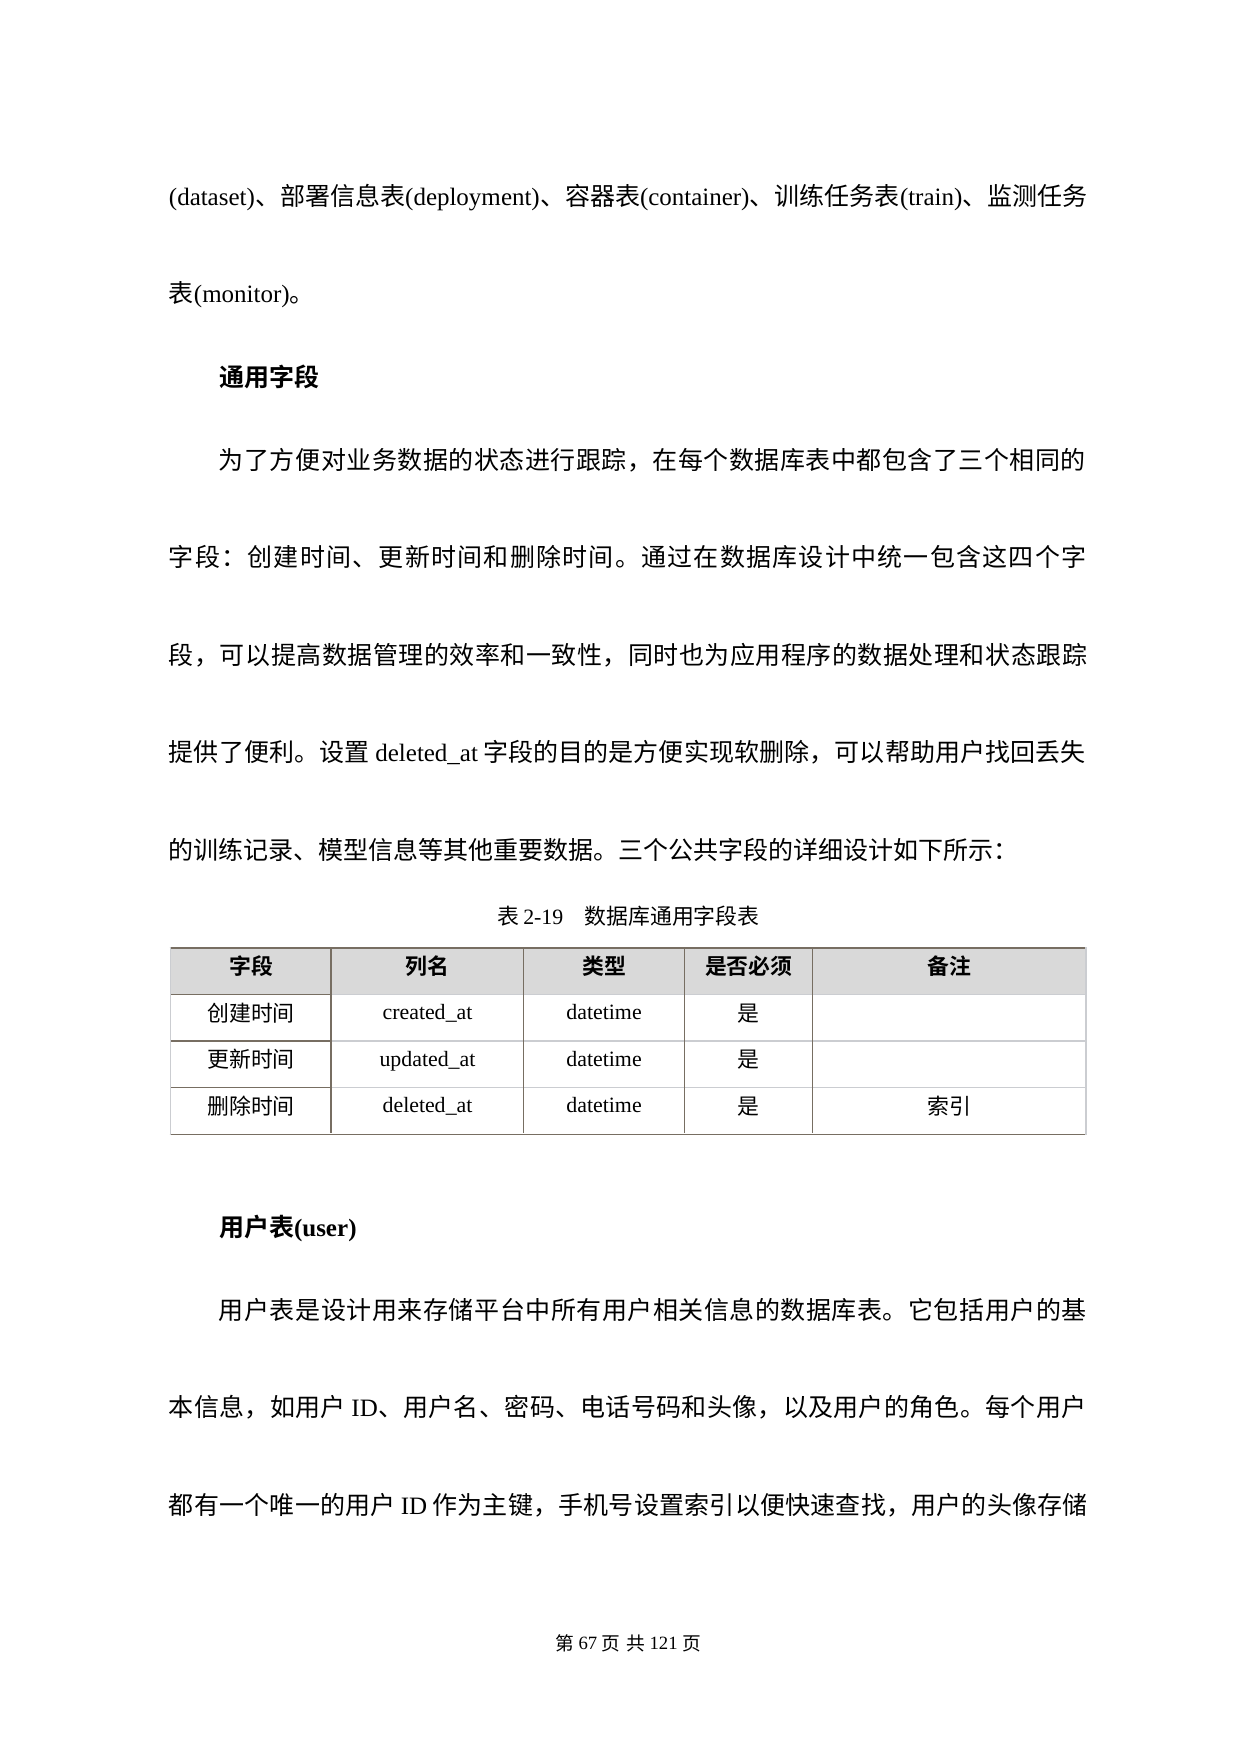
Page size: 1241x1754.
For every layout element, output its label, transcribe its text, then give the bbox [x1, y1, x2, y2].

table_cell 是 [685, 1088, 812, 1133]
table_cell 更新时间 [171, 1042, 330, 1087]
table_header 字段 [171, 949, 330, 994]
table_cell 索引 [813, 1088, 1085, 1133]
table_cell datetime [524, 995, 684, 1040]
table_header 列名 [332, 949, 523, 994]
text 表2-19 数据库通用字段表 [169, 899, 1087, 931]
table_cell [813, 1042, 1085, 1087]
table_header 类型 [524, 949, 684, 994]
table_cell 创建时间 [171, 995, 330, 1040]
text 为了方便对业务数据的状态进行跟踪，在每个数据库表中都包含了三个相同的字段：创建时间、更新时间和删除时间。通过在数据库设计中统一包含这四个字段，可以提高数据管理的效率和一致性，同时也为应用程序的数据处理和状态跟踪提供了便利。设置deleted_at字段的目的是方便实现软删除，可以帮助用户找回丢失的训练记录、模型信息等其他重要数据。三个公共字段的详细设计如下所示： [169, 426, 1087, 881]
table_cell 是 [685, 995, 812, 1040]
table_cell [813, 995, 1085, 1040]
text 通用字段 [169, 343, 1087, 408]
table_cell updated_at [332, 1042, 523, 1087]
text 用户表(user) [169, 1193, 1087, 1258]
table_cell created_at [332, 995, 523, 1040]
table_header 备注 [813, 949, 1085, 994]
table_cell 是 [685, 1042, 812, 1087]
table_cell datetime [524, 1042, 684, 1087]
table_header 是否必须 [685, 949, 812, 994]
table_cell datetime [524, 1088, 684, 1133]
table_cell deleted_at [332, 1088, 523, 1133]
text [169, 1276, 1087, 1536]
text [169, 162, 1087, 324]
table_cell 删除时间 [171, 1088, 330, 1133]
